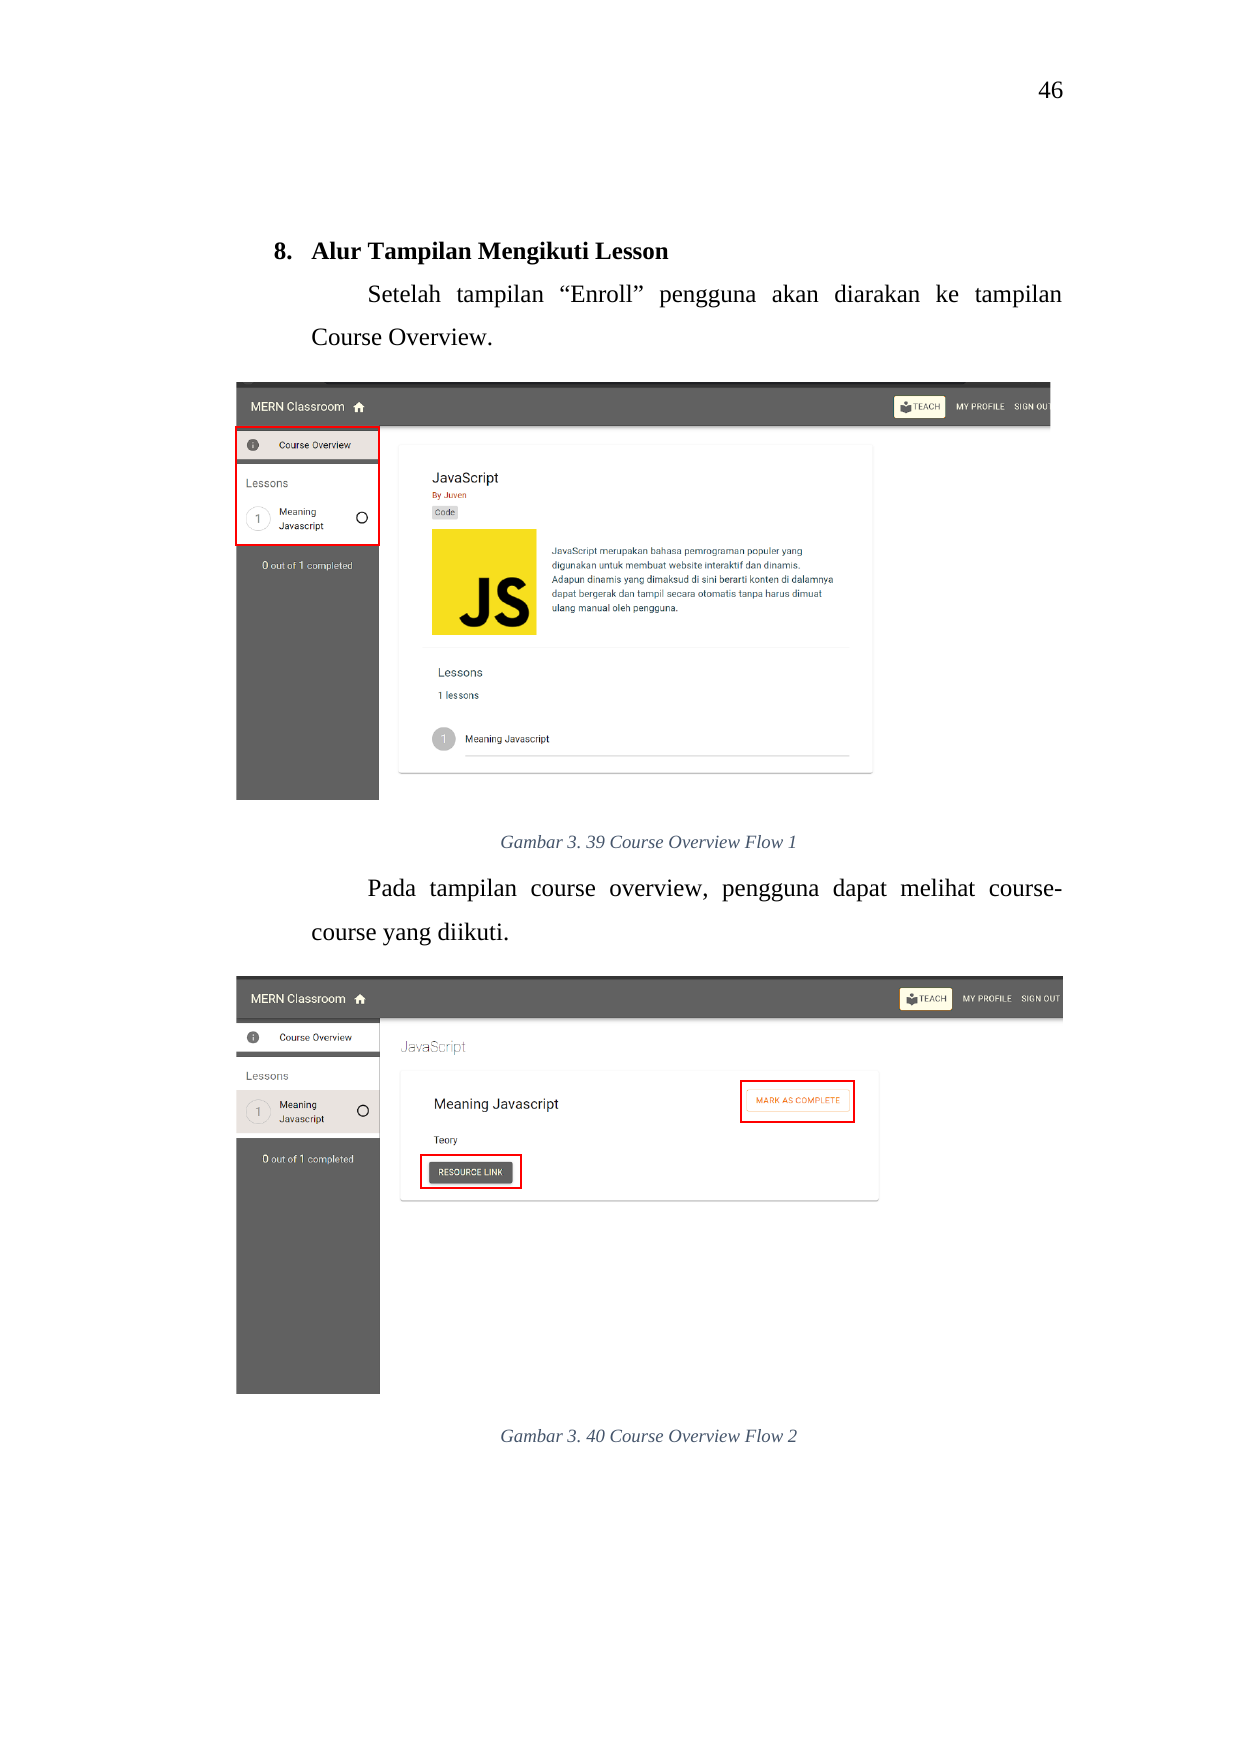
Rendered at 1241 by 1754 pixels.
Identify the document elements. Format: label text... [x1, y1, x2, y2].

list Alur Tampilan Mengikuti Lesson [274, 236, 1063, 265]
picture [236, 976, 1063, 1394]
picture [236, 382, 1051, 800]
text Gambar 3. 39 Course Overview Flow 1 [236, 831, 1063, 853]
picture [237, 428, 378, 544]
list Setelah tampilan “Enroll” pengguna akan diarakan ke tampilan Course Overview. [311, 279, 1063, 351]
text Gambar 3. 40 Course Overview Flow 2 [236, 1425, 1063, 1446]
list Pada tampilan course overview, pengguna dapat melihat course-course yang diikuti. [311, 873, 1063, 945]
